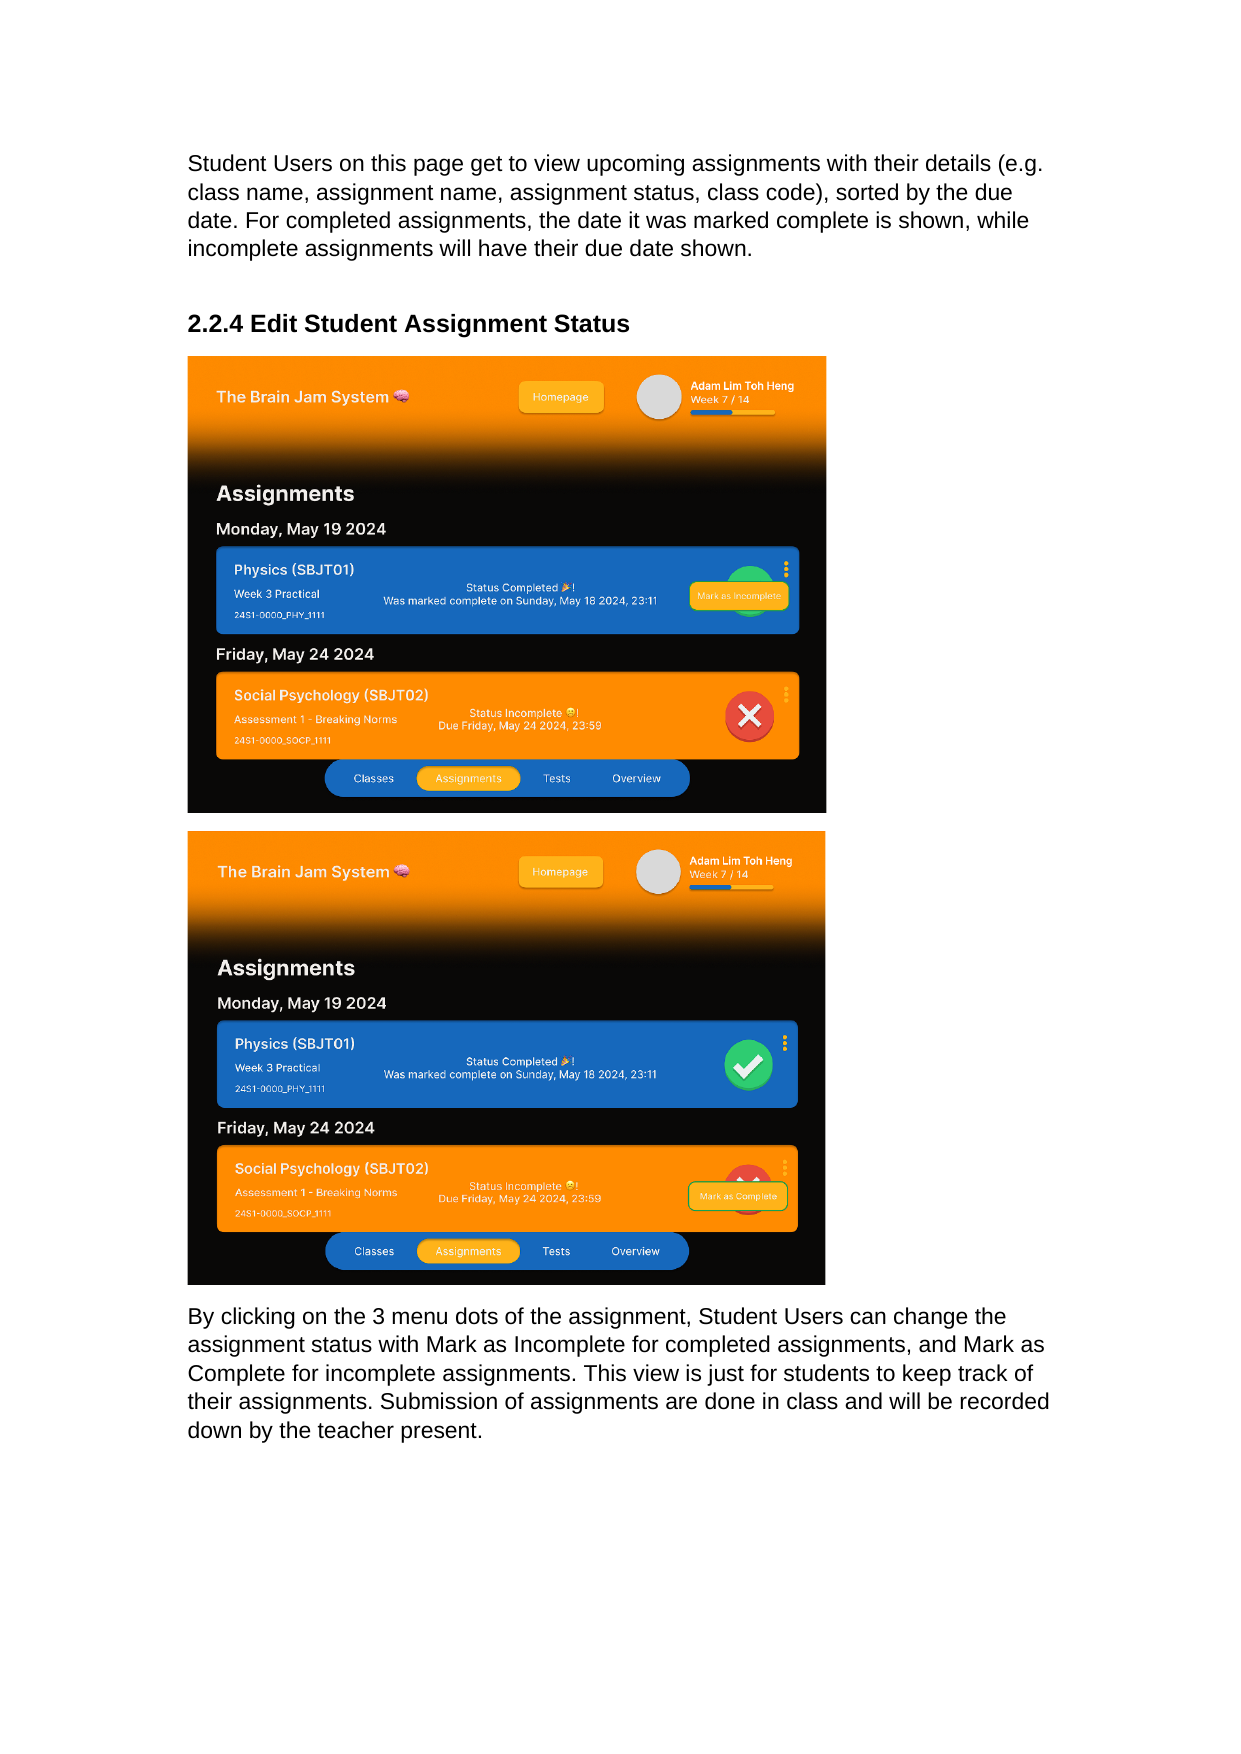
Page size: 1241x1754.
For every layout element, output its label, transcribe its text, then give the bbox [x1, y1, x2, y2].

text By clicking on the 3 menu dots of the assignment, Student Users can change the assignment status with Mark as Incomplete for completed assignments, and Mark as Complete for incomplete assignments. This view is just for students to keep track of their assignments. Submission of assignments are done in class and will be recorded down by the teacher present. [187, 1303, 1053, 1443]
picture [187, 831, 826, 1285]
text Student Users on this page get to view upcoming assignments with their details (e.g. class name, assignment name, assignment status, class code), sorted by the due date. For completed assignments, the date it was marked complete is shown, while incomplete assignments will have their due date shown. [187, 150, 1053, 262]
text 2.2.4 Edit Student Assignment Status [187, 280, 1053, 338]
picture [187, 356, 827, 813]
